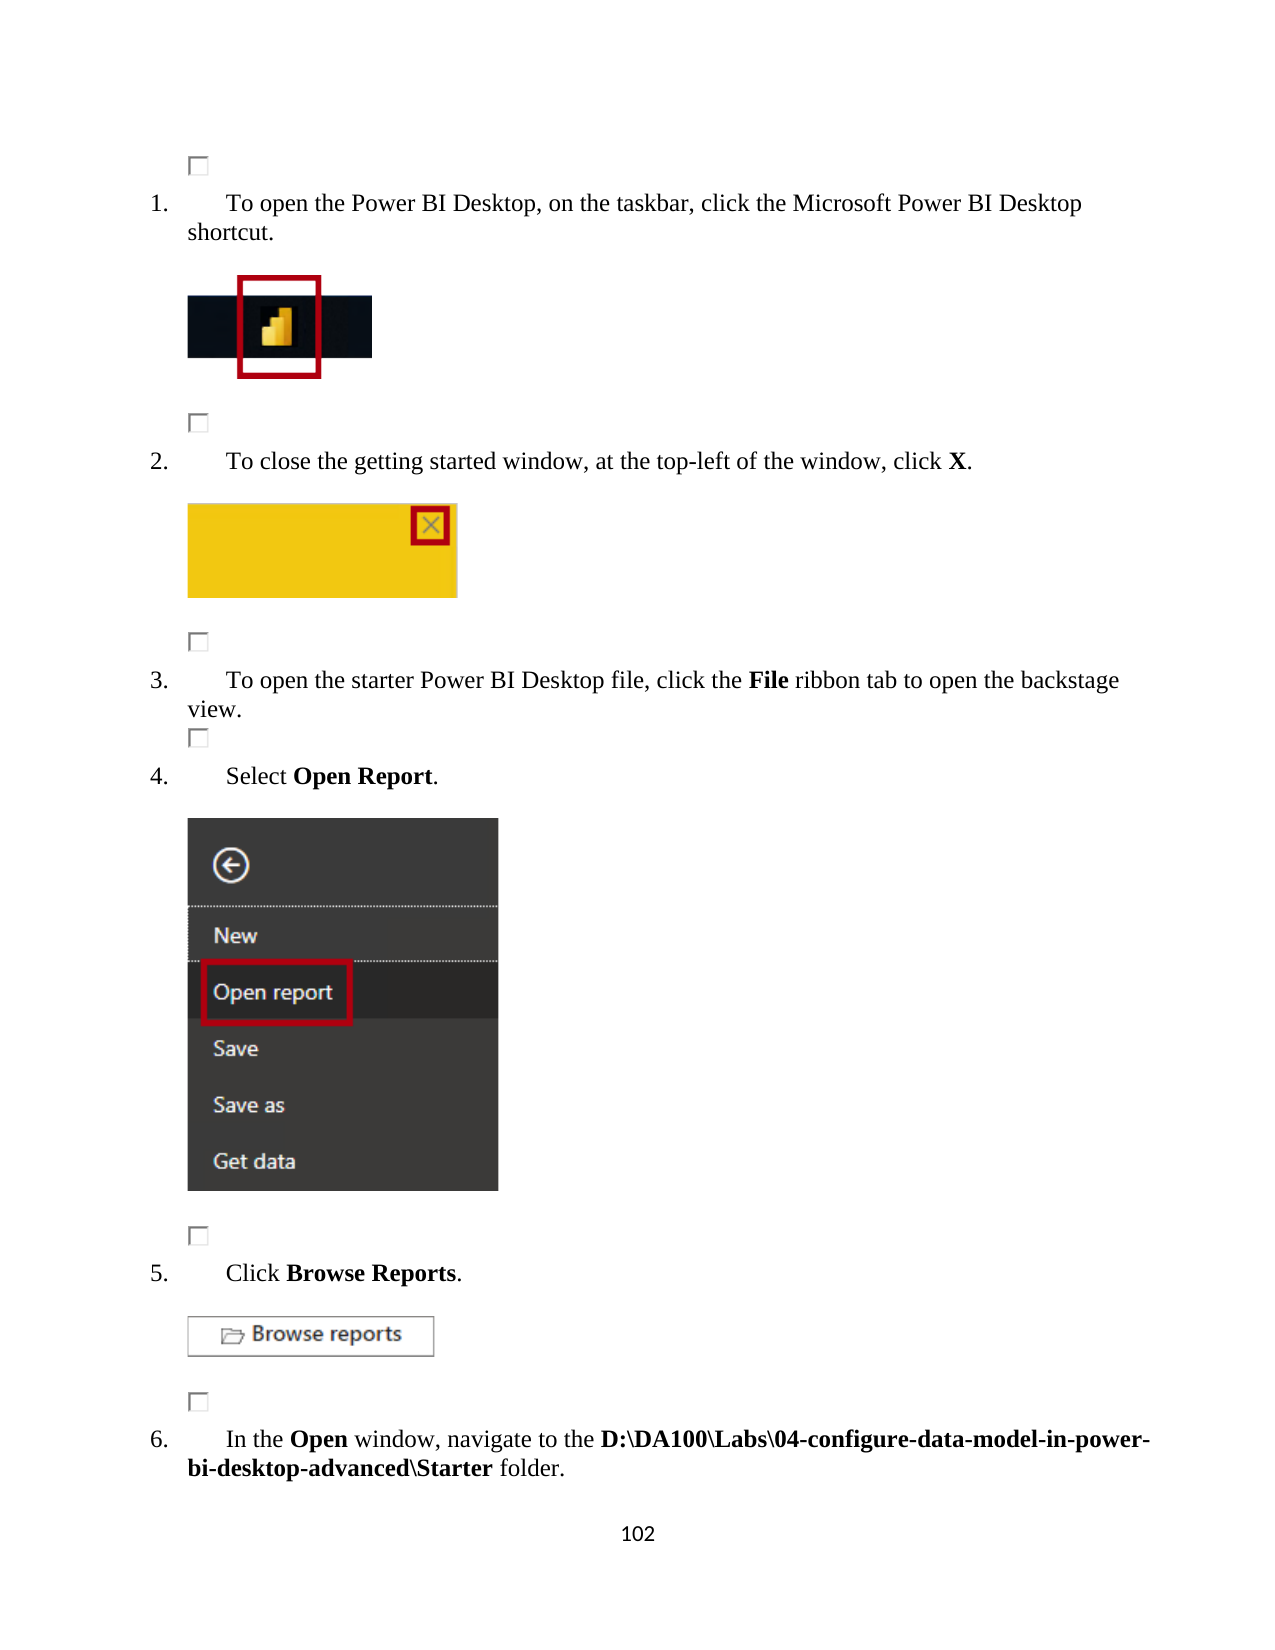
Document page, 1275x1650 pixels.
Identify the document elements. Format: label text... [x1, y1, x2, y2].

list To close the getting started window, at the top-left of the window, click X. [150, 407, 1162, 474]
list To open the starter Power BI Desktop file, click the File ribbon tab to open the backstage view. [150, 627, 1162, 723]
picture [187, 503, 458, 598]
list In the Open window, navigate to the D:\DA100\Labs\04-configure-data-model-in-power-bi-desktop-advanced\Starter folder. [150, 1386, 1162, 1482]
picture [187, 818, 499, 1191]
list To open the Power BI Desktop, on the taskbar, click the Microsoft Power BI Desktop shortcut. [150, 150, 1162, 246]
picture [187, 1316, 435, 1357]
list Click Browse Reports. [150, 1220, 1162, 1287]
picture [187, 275, 372, 379]
list Select Open Report. [150, 723, 1162, 790]
